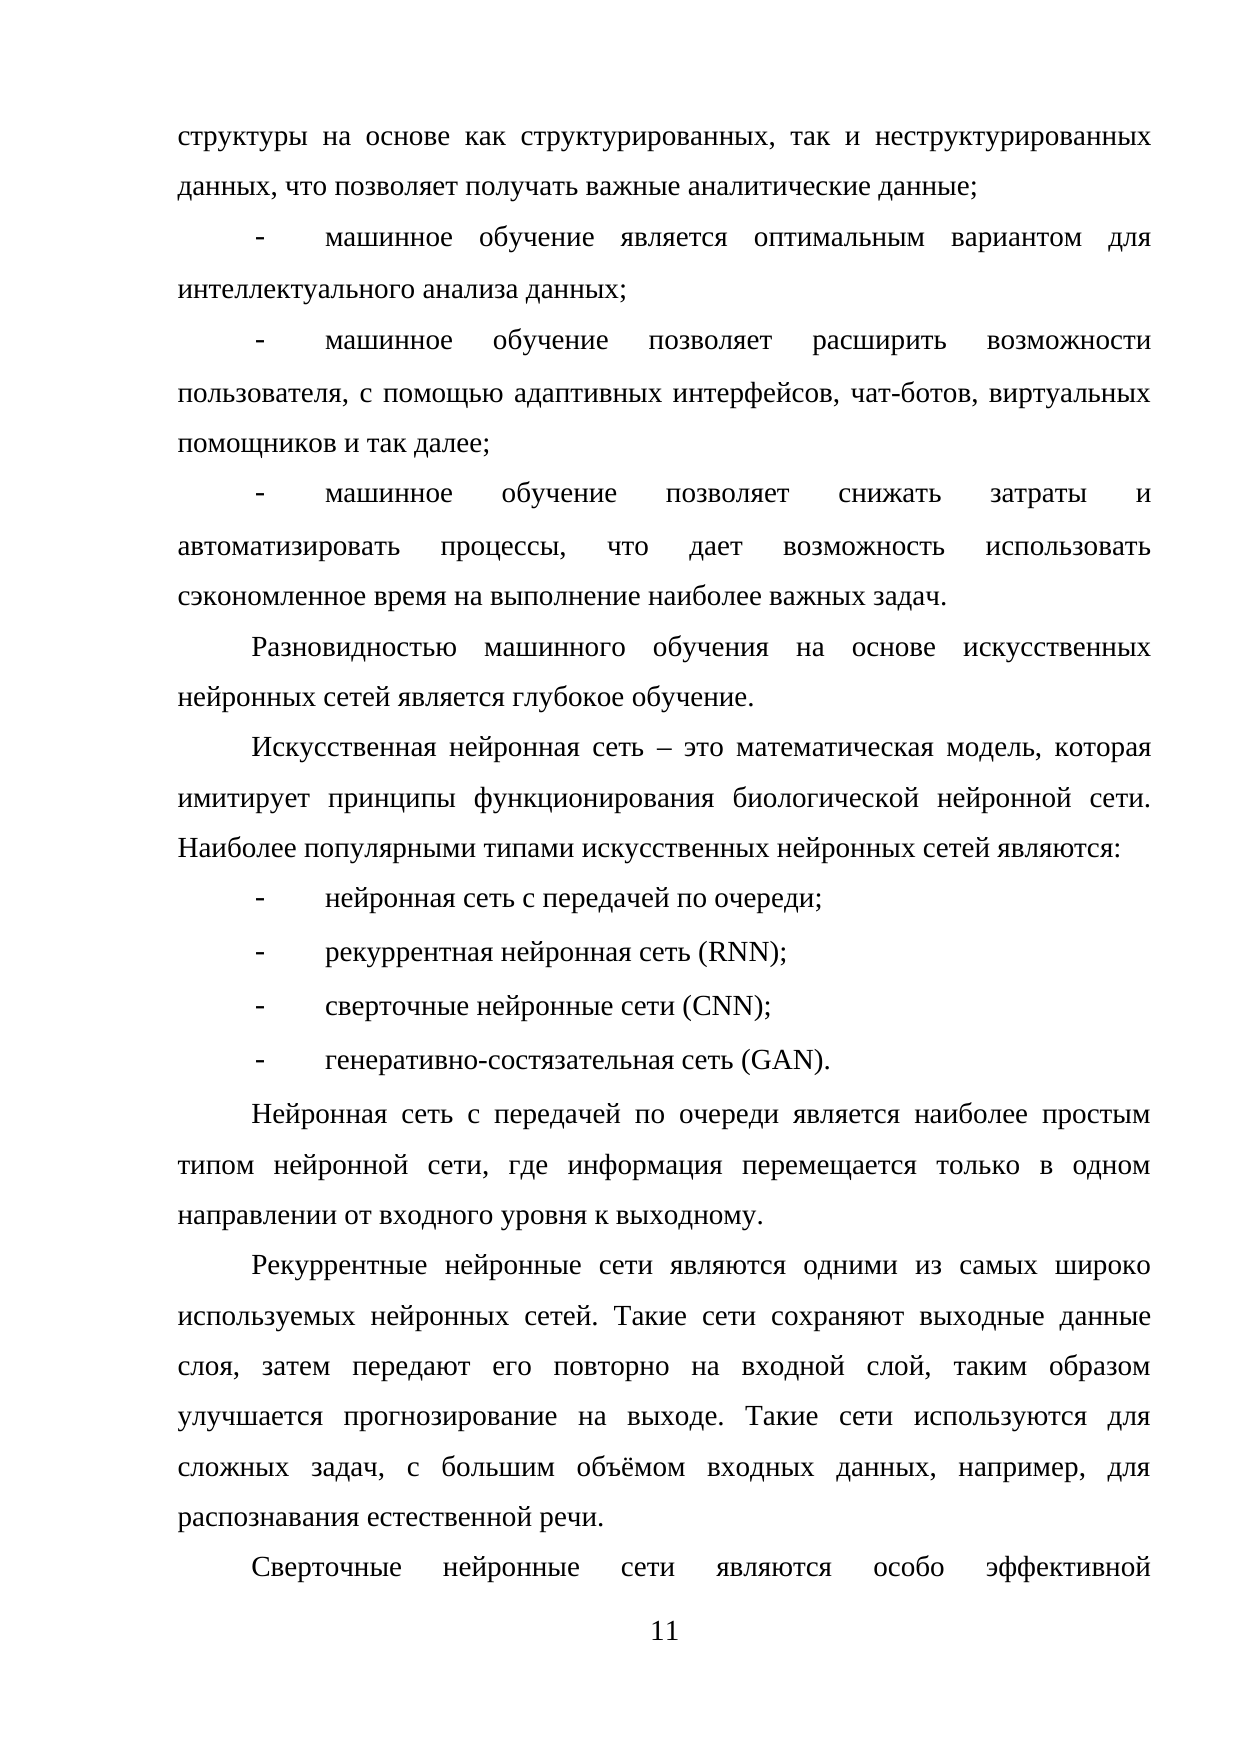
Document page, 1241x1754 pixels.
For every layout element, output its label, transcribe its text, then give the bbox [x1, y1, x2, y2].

list машинное обучение позволяет расширить возможности пользователя, с помощью адаптивных интерфейсов, чат-ботов, виртуальных помощников и так далее; [177, 322, 1152, 458]
text Нейронная сеть с передачей по очереди является наиболее простым типом нейронной сети, где информация перемещается только в одном направлении от входного уровня к выходному. [177, 1097, 1152, 1231]
list нейронная сеть с передачей по очереди; [177, 880, 1152, 916]
list генеративно-состязательная сеть (GAN). [177, 1042, 1152, 1078]
list рекуррентная нейронная сеть (RNN); [177, 934, 1152, 970]
text Рекуррентные нейронные сети являются одними из самых широко используемых нейронных сетей. Такие сети сохраняют выходные данные слоя, затем передают его повторно на входной слой, таким образом улучшается прогнозирование на выходе. Такие сети используются для сложных задач, с большим объёмом входных данных, например, для распознавания естественной речи. [177, 1247, 1152, 1533]
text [177, 1549, 1152, 1583]
list сверточные нейронные сети (CNN); [177, 988, 1152, 1024]
list Искусственная нейронная сеть – это математическая модель, которая имитирует принципы функционирования биологической нейронной сети. Наиболее популярными типами искусственных нейронных сетей являются: [177, 729, 1152, 863]
list Разновидностью машинного обучения на основе искусственных нейронных сетей является глубокое обучение. [177, 629, 1152, 713]
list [177, 118, 1152, 202]
list машинное обучение является оптимальным вариантом для интеллектуального анализа данных; [177, 219, 1152, 305]
list машинное обучение позволяет снижать затраты и автоматизировать процессы, что дает возможность использовать сэкономленное время на выполнение наиболее важных задач. [177, 475, 1152, 612]
